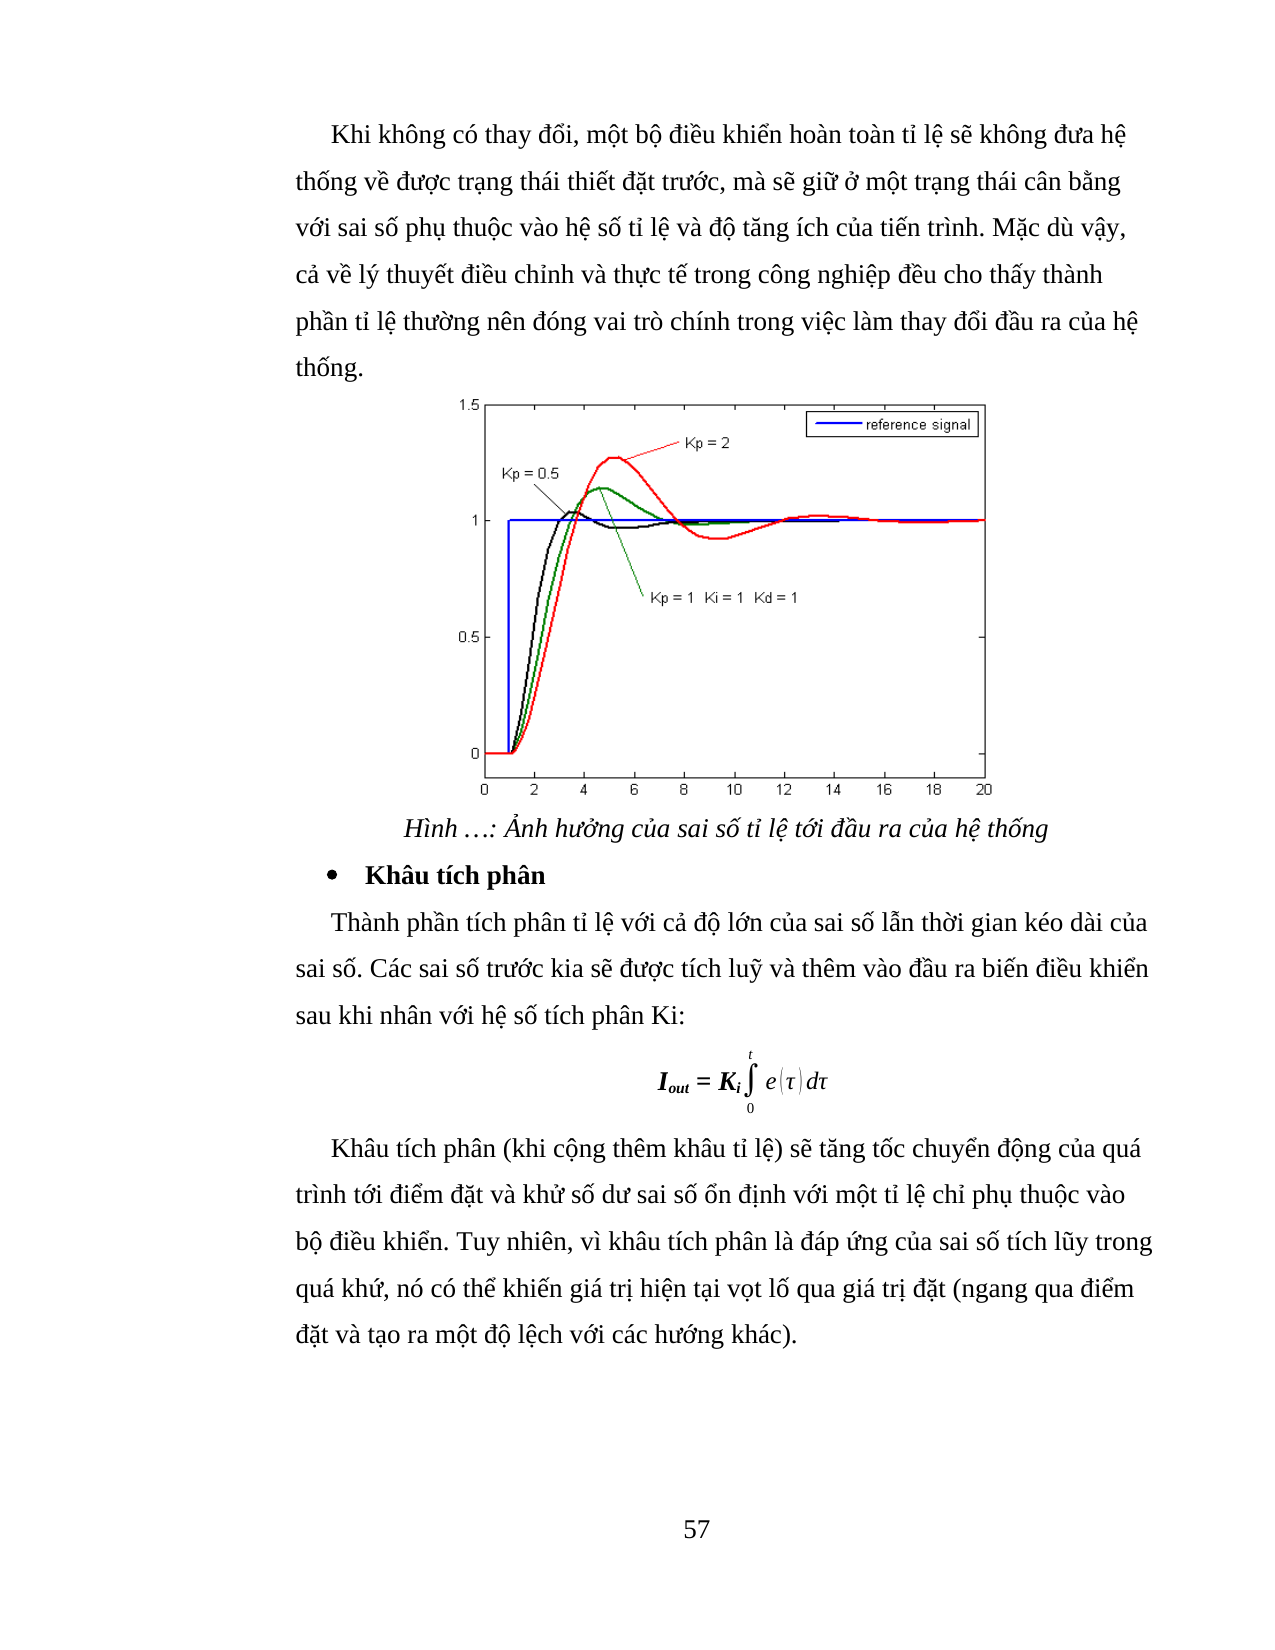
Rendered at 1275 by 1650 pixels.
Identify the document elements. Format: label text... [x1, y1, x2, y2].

list Khâu tích phân (khi cộng thêm khâu tỉ lệ) sẽ tăng tốc chuyển động của quá trình tới điểm đặt và khử số dư sai số ổn định với một tỉ lệ chỉ phụ thuộc vào bộ điều khiển. Tuy nhiên, vì khâu tích phân là đáp ứng của sai số tích lũy trong quá khứ, nó có thể khiến giá trị hiện tại vọt lố qua giá trị đặt (ngang qua điểm đặt và tạo ra một độ lệch với các hướng khác). [295, 1132, 1157, 1350]
list Iout = Ki [295, 1046, 1157, 1116]
list Khâu tích phân [327, 859, 1157, 890]
list Khi không có thay đổi, một bộ điều khiển hoàn toàn tỉ lệ sẽ không đưa hệ thống về được trạng thái thiết đặt trước, mà sẽ giữ ở một trạng thái cân bằng với sai số phụ thuộc vào hệ số tỉ lệ và độ tăng ích của tiến trình. Mặc dù vậy, cả về lý thuyết điều chỉnh và thực tế trong công nghiệp đều cho thấy thành phần tỉ lệ thường nên đóng vai trò chính trong việc làm thay đổi đầu ra của hệ thống. [295, 118, 1157, 383]
list Hình …: Ảnh hưởng của sai số tỉ lệ tới đầu ra của hệ thống [295, 812, 1157, 843]
picture [458, 398, 994, 797]
list Thành phần tích phân tỉ lệ với cả độ lớn của sai số lẫn thời gian kéo dài của sai số. Các sai số trước kia sẽ được tích luỹ và thêm vào đầu ra biến điều khiển sau khi nhân với hệ số tích phân Ki: [295, 906, 1157, 1030]
